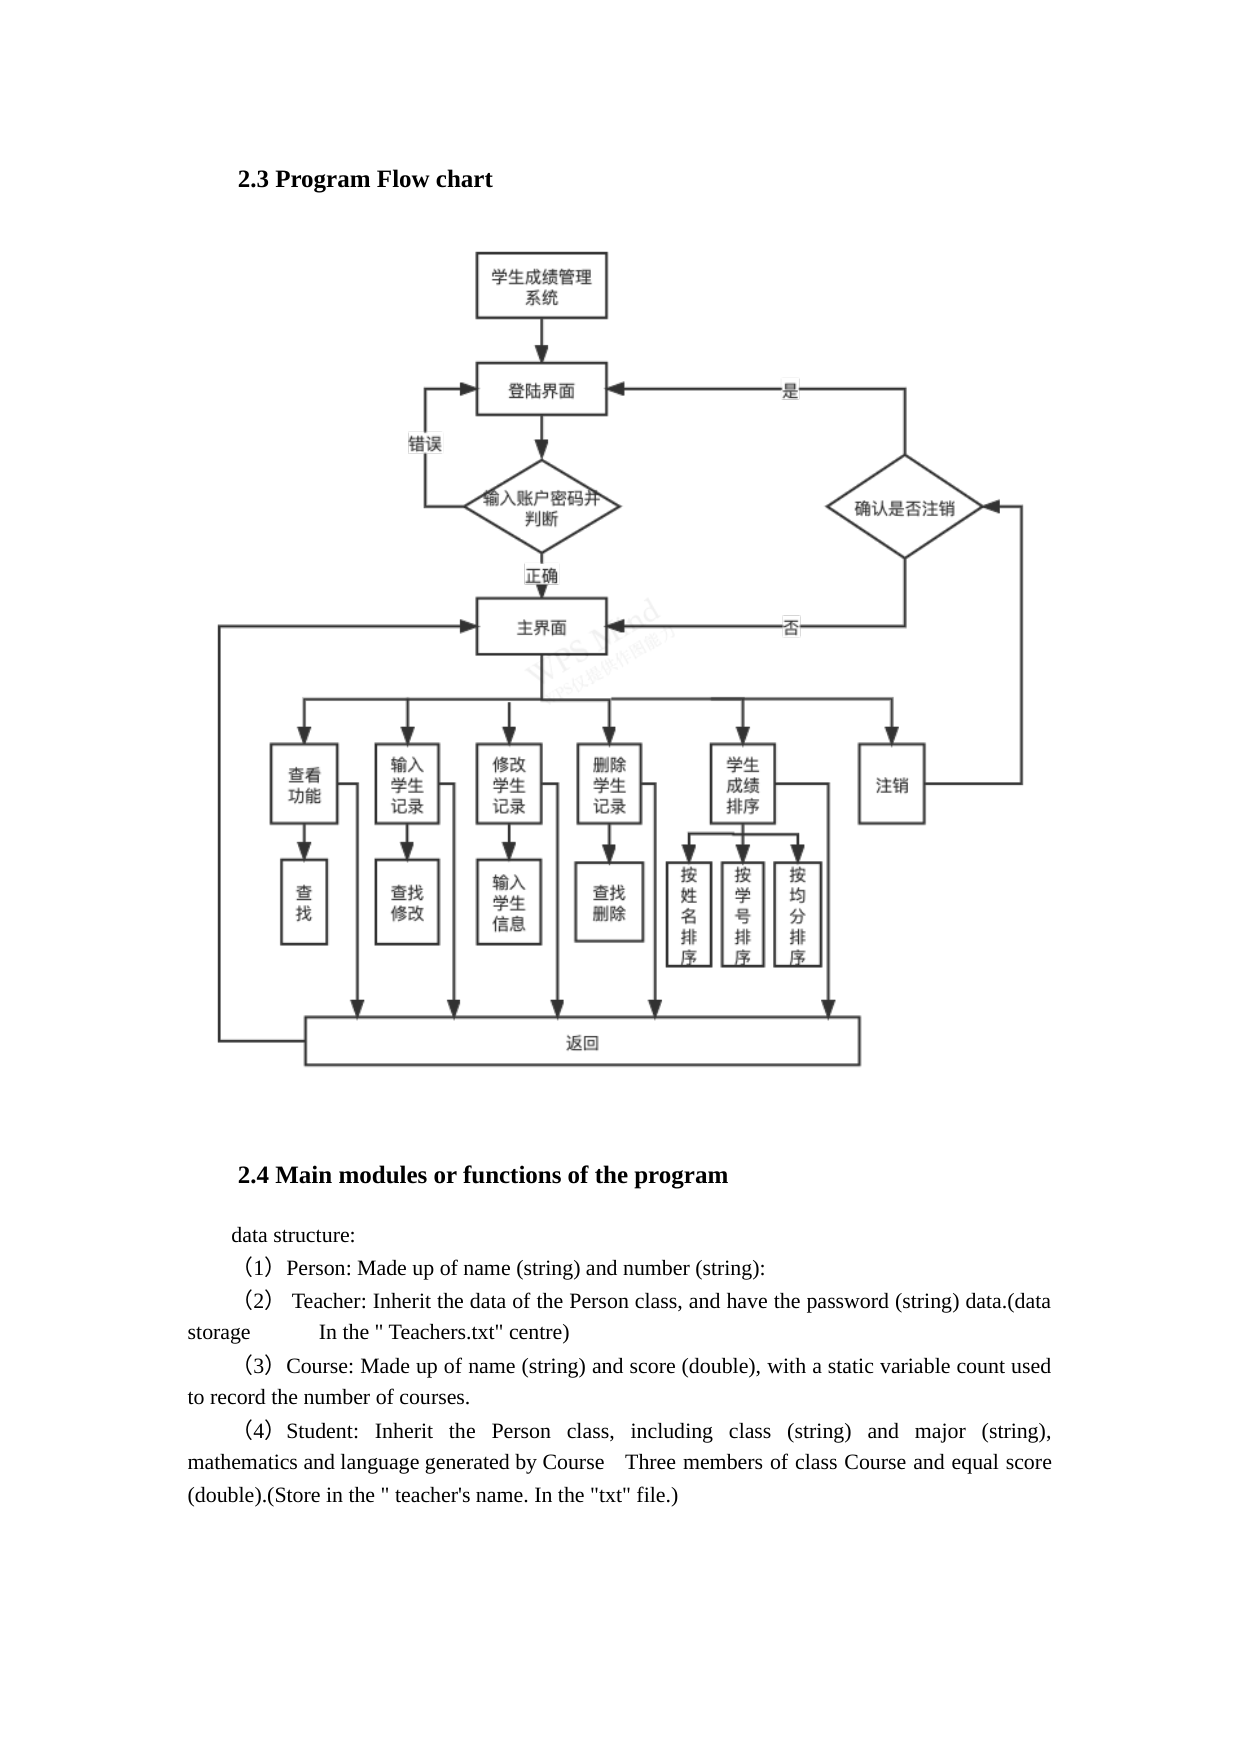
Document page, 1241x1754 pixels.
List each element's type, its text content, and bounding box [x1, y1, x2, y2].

picture [187, 221, 1053, 1097]
subtitle 2.4 Main modules or functions of the program [187, 1159, 1053, 1191]
text data structure: [187, 1218, 1053, 1251]
list Student: Inherit the Person class, including class (string) and major (string), mathematics and language generated by Course Three members of class Course and equal score (double).(Store in the " teacher's name. In the "txt" file.) [187, 1413, 1053, 1511]
list Course: Made up of name (string) and score (double), with a static variable count used to record the number of courses. [187, 1348, 1053, 1413]
list Teacher: Inherit the data of the Person class, and have the password (string) data.(data storage In the " Teachers.txt" centre) [187, 1283, 1053, 1348]
subtitle 2.3 Program Flow chart [187, 162, 1053, 194]
list Person: Made up of name (string) and number (string): [187, 1251, 1053, 1283]
